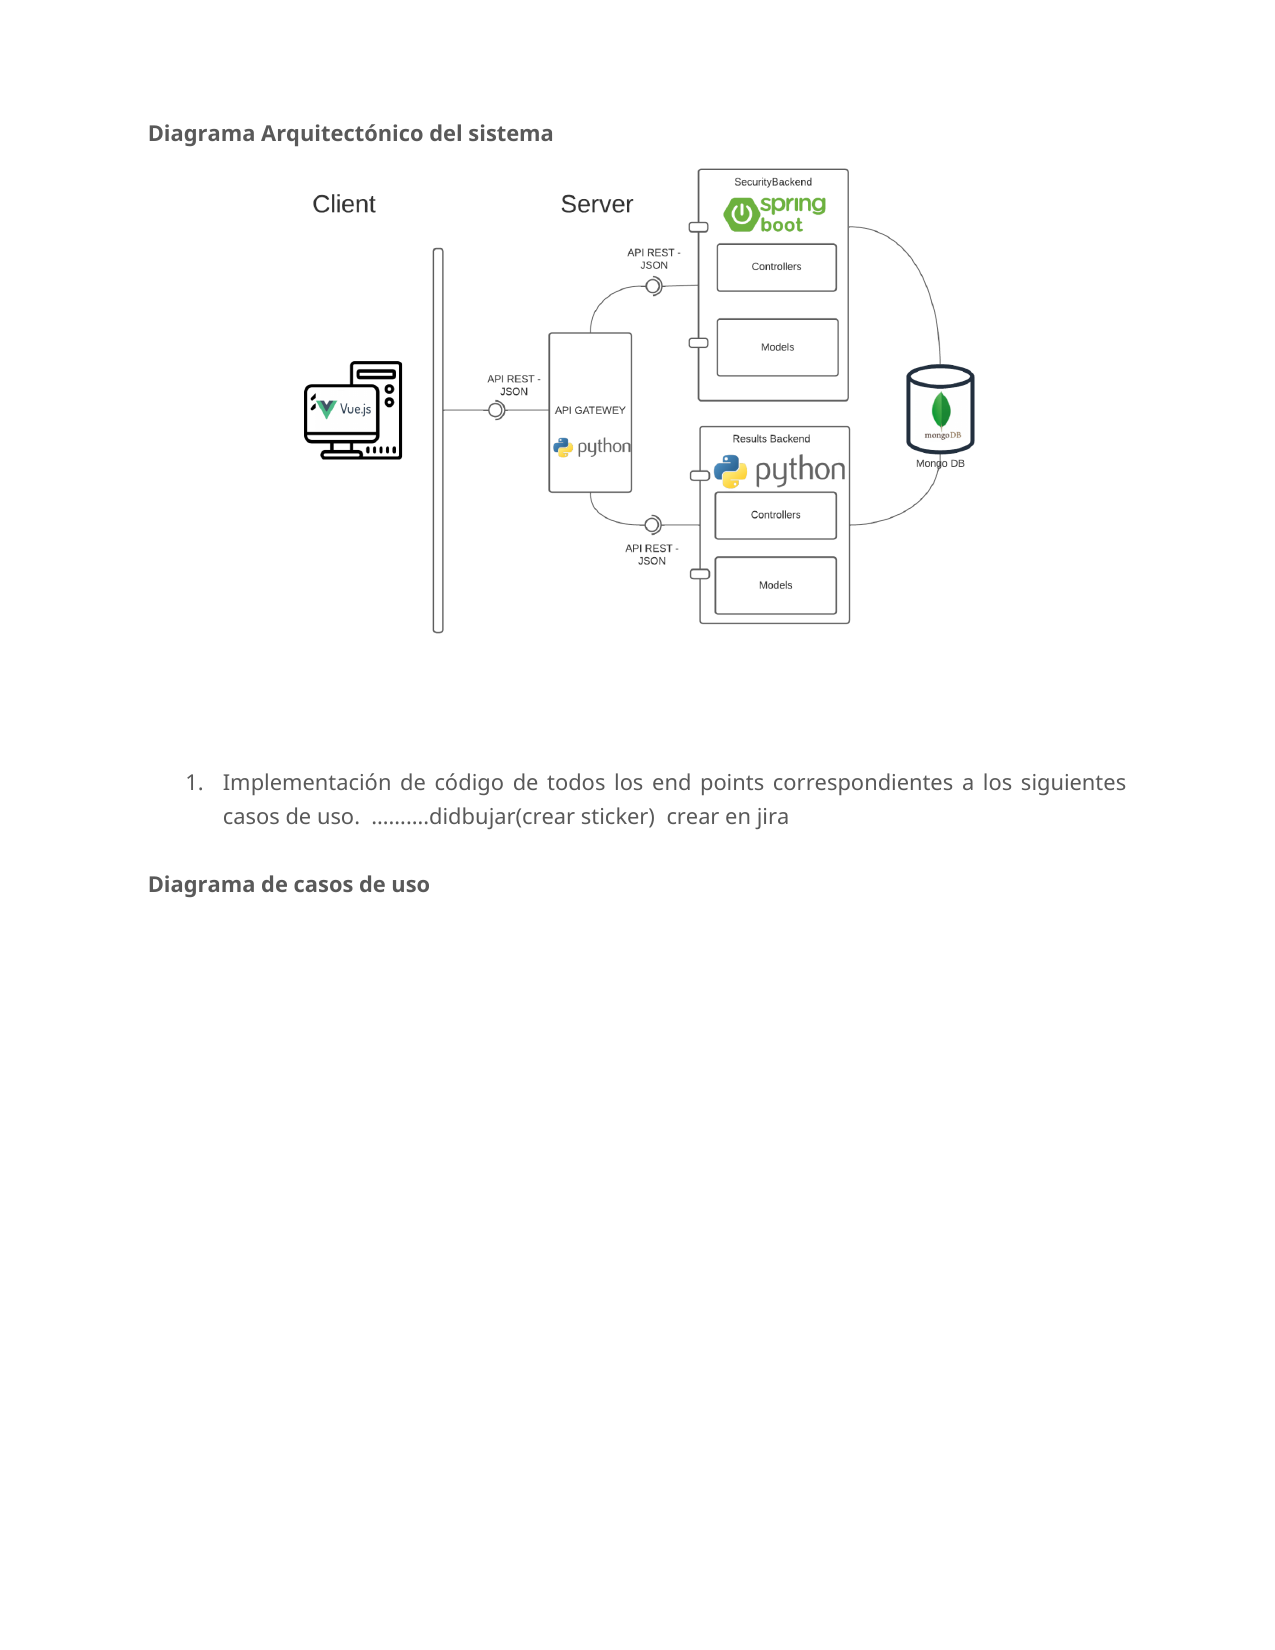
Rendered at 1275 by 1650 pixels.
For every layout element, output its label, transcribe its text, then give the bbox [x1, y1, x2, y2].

list Implementación de código de todos los end points correspondientes a los siguientes casos de uso. ……….didbujar(crear sticker) crear en jira [185, 766, 1127, 830]
text Diagrama Arquitectónico del sistema [148, 118, 1127, 148]
text Diagrama de casos de uso [148, 869, 1127, 899]
